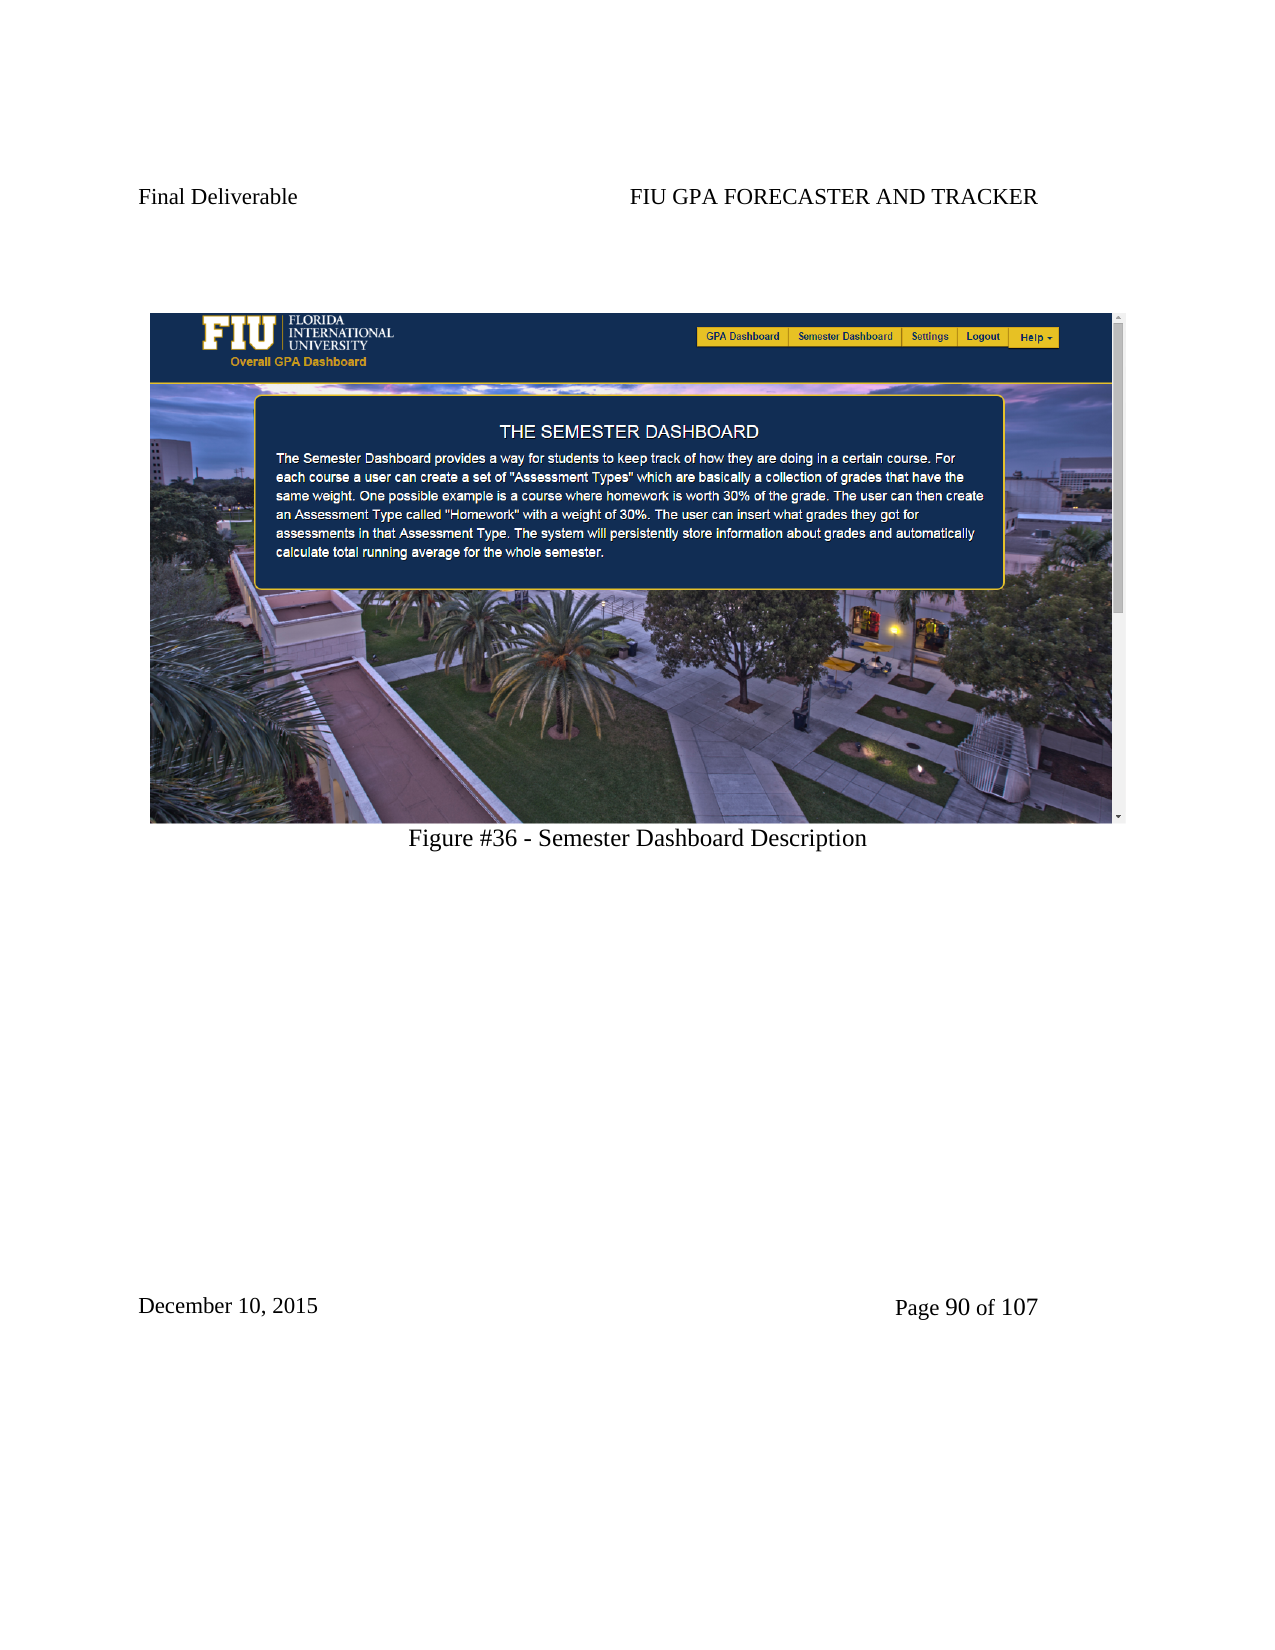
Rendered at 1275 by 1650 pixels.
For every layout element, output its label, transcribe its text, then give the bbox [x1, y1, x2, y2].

text Figure #36 - Semester Dashboard Description [150, 824, 1125, 852]
picture [150, 313, 1125, 824]
